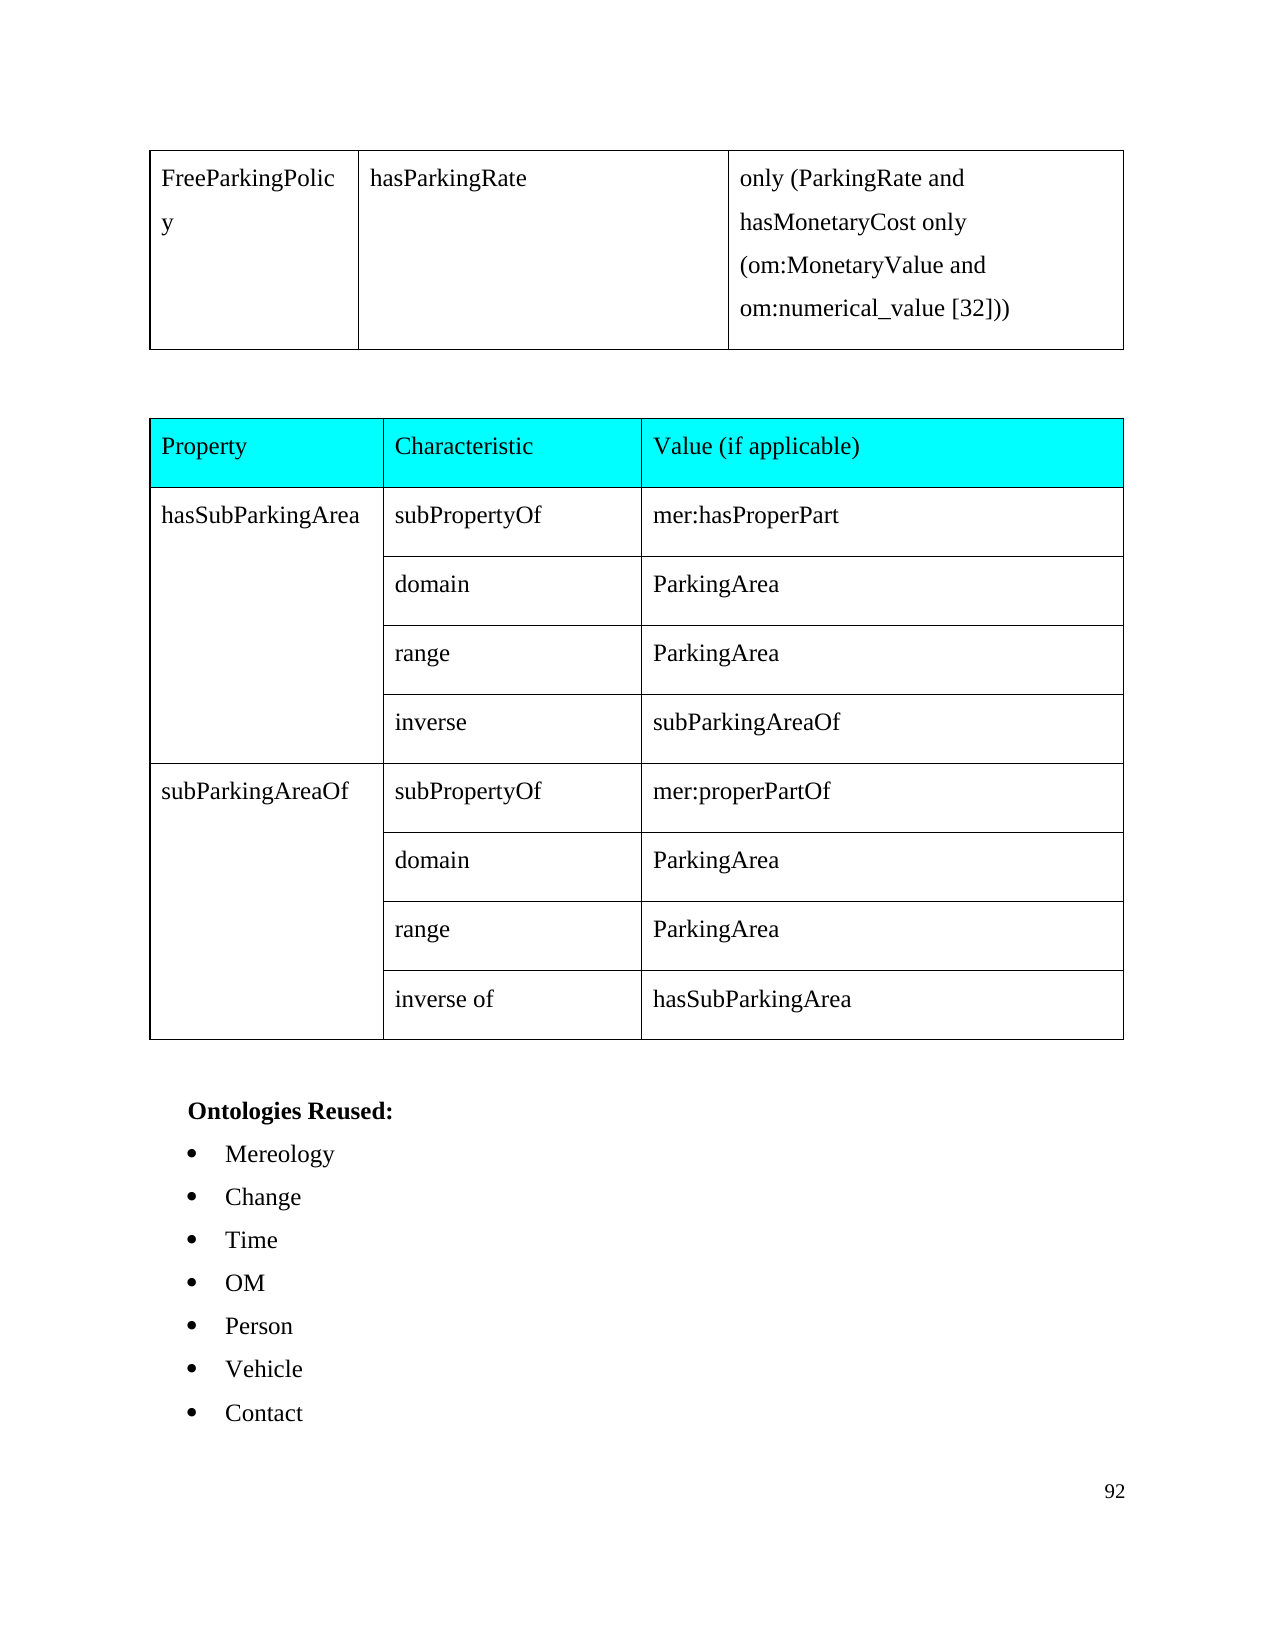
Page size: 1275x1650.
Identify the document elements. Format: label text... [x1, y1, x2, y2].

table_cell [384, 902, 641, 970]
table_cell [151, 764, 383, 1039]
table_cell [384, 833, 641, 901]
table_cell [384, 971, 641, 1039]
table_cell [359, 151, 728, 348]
list OM [187, 1268, 1125, 1297]
list Time [187, 1225, 1125, 1254]
list Person [187, 1311, 1125, 1340]
list Vehicle [187, 1354, 1125, 1383]
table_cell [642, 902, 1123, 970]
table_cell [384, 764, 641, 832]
list Ontologies Reused: [187, 1096, 1125, 1124]
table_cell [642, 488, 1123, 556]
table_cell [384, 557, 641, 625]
list Change [187, 1182, 1125, 1211]
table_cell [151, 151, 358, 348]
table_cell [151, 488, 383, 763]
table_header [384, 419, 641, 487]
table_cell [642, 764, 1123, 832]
list Mereology [187, 1139, 1125, 1168]
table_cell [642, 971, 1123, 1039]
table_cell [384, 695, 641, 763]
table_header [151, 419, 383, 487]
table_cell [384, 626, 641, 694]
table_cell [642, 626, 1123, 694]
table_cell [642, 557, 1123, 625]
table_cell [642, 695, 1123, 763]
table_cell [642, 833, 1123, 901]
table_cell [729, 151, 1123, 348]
list Contact [187, 1398, 1125, 1426]
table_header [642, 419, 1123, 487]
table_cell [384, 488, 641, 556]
